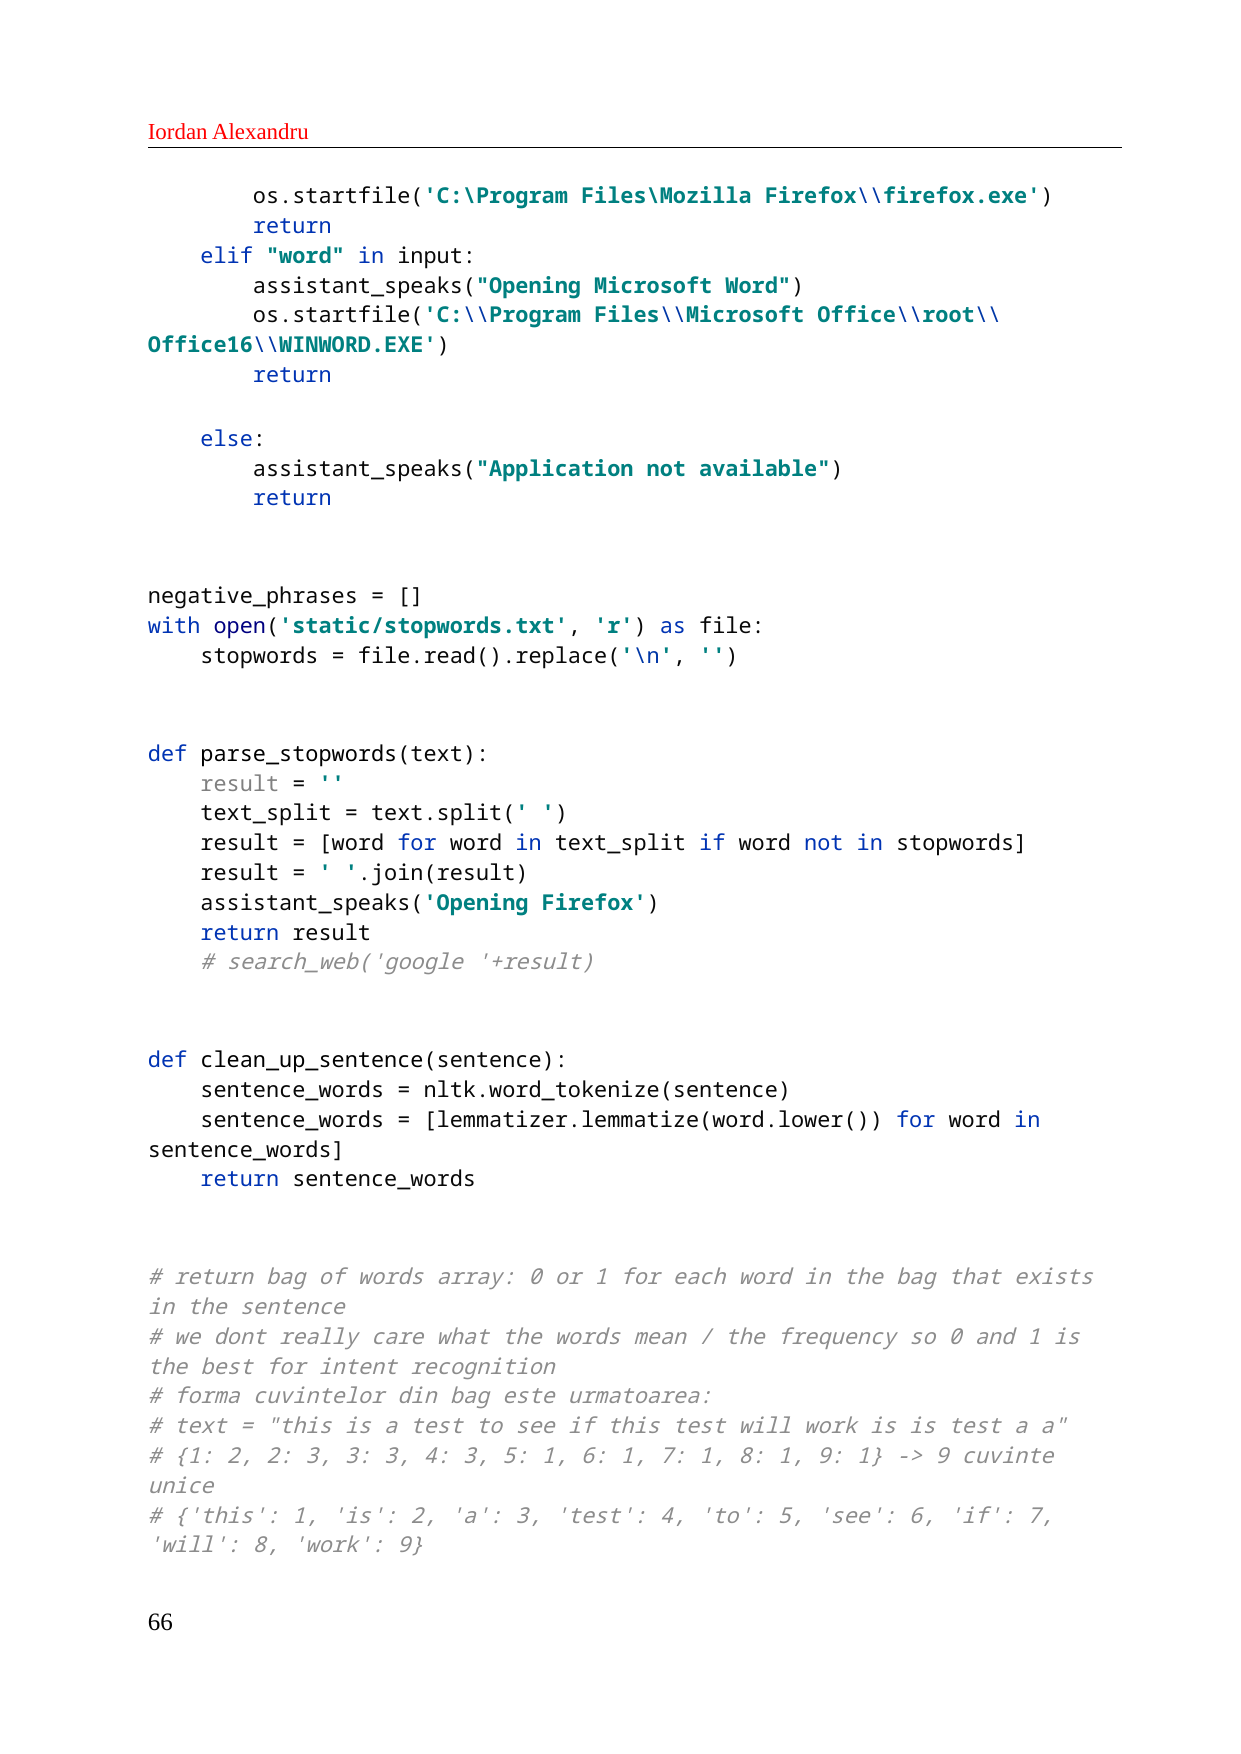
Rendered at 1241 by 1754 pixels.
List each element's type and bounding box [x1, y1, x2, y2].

text [148, 180, 1122, 1559]
